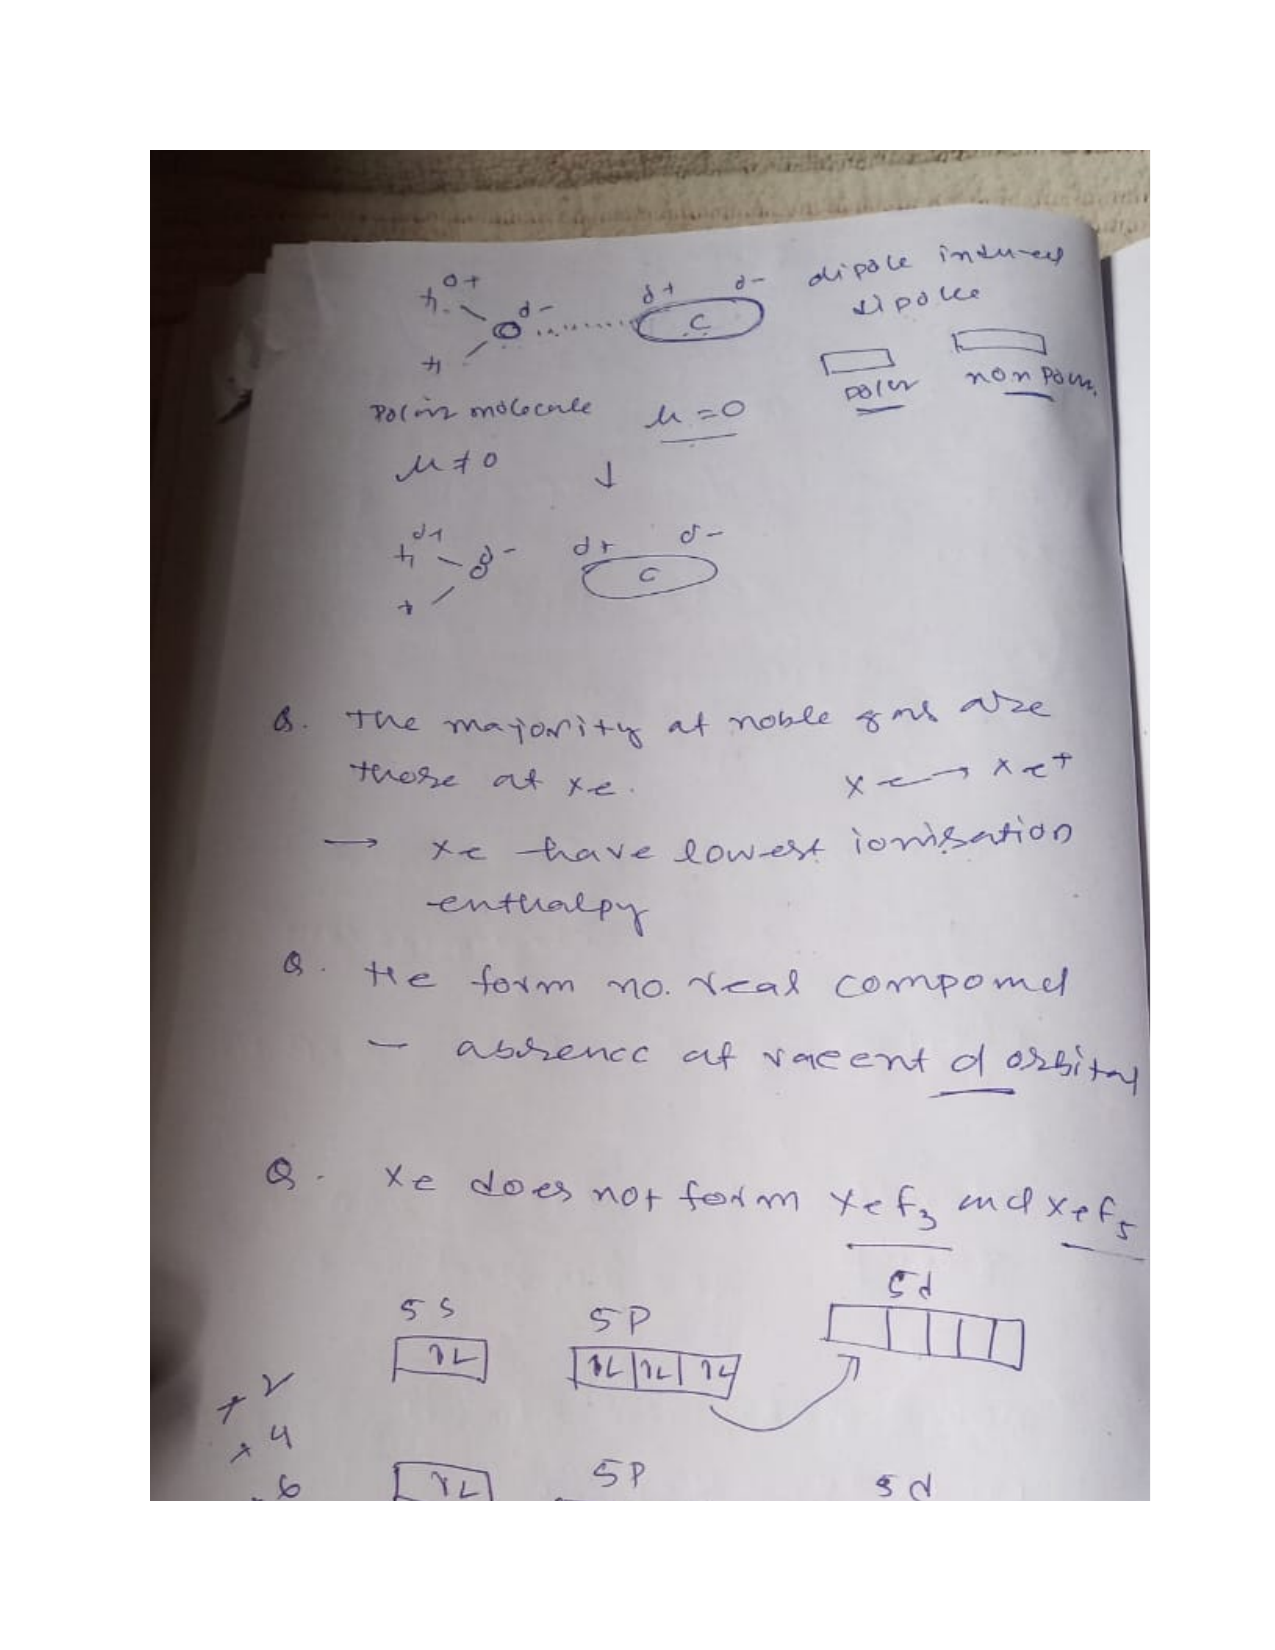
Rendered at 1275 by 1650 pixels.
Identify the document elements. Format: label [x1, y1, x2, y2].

picture [150, 150, 1150, 1501]
